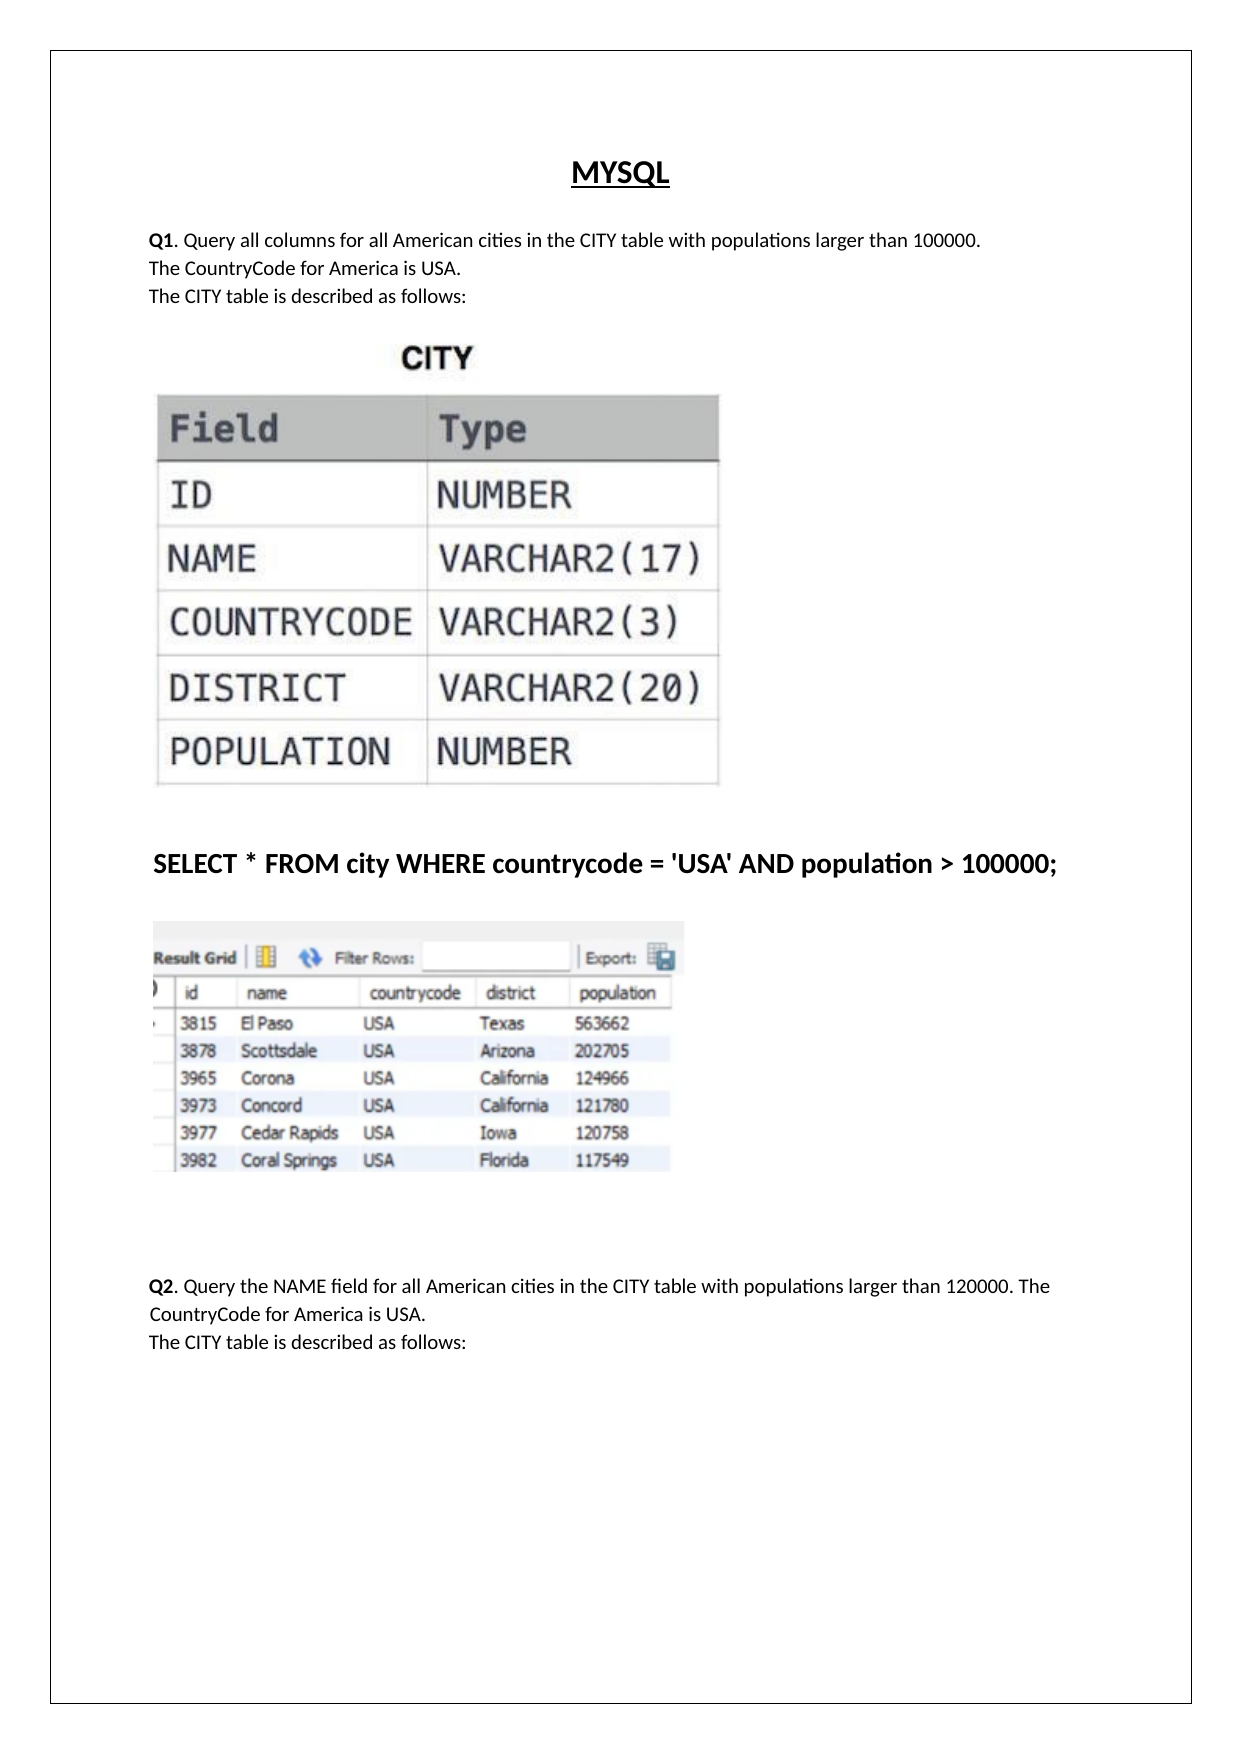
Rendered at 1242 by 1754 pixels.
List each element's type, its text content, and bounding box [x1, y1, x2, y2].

text Q2. Query the NAME field for all American cities in the CITY table with populations larger than 120000. The CountryCode for America is USA. [148, 1273, 1086, 1326]
text The CountryCode for America is USA. [148, 255, 1086, 281]
text Q1. Query all columns for all American cities in the CITY table with populations larger than 100000. [148, 227, 1086, 252]
picture [153, 921, 685, 1172]
text MYSQL [150, 151, 1090, 192]
text The CITY table is described as follows: [148, 1329, 1086, 1355]
text The CITY table is described as follows: [148, 284, 1086, 309]
picture [153, 319, 724, 788]
